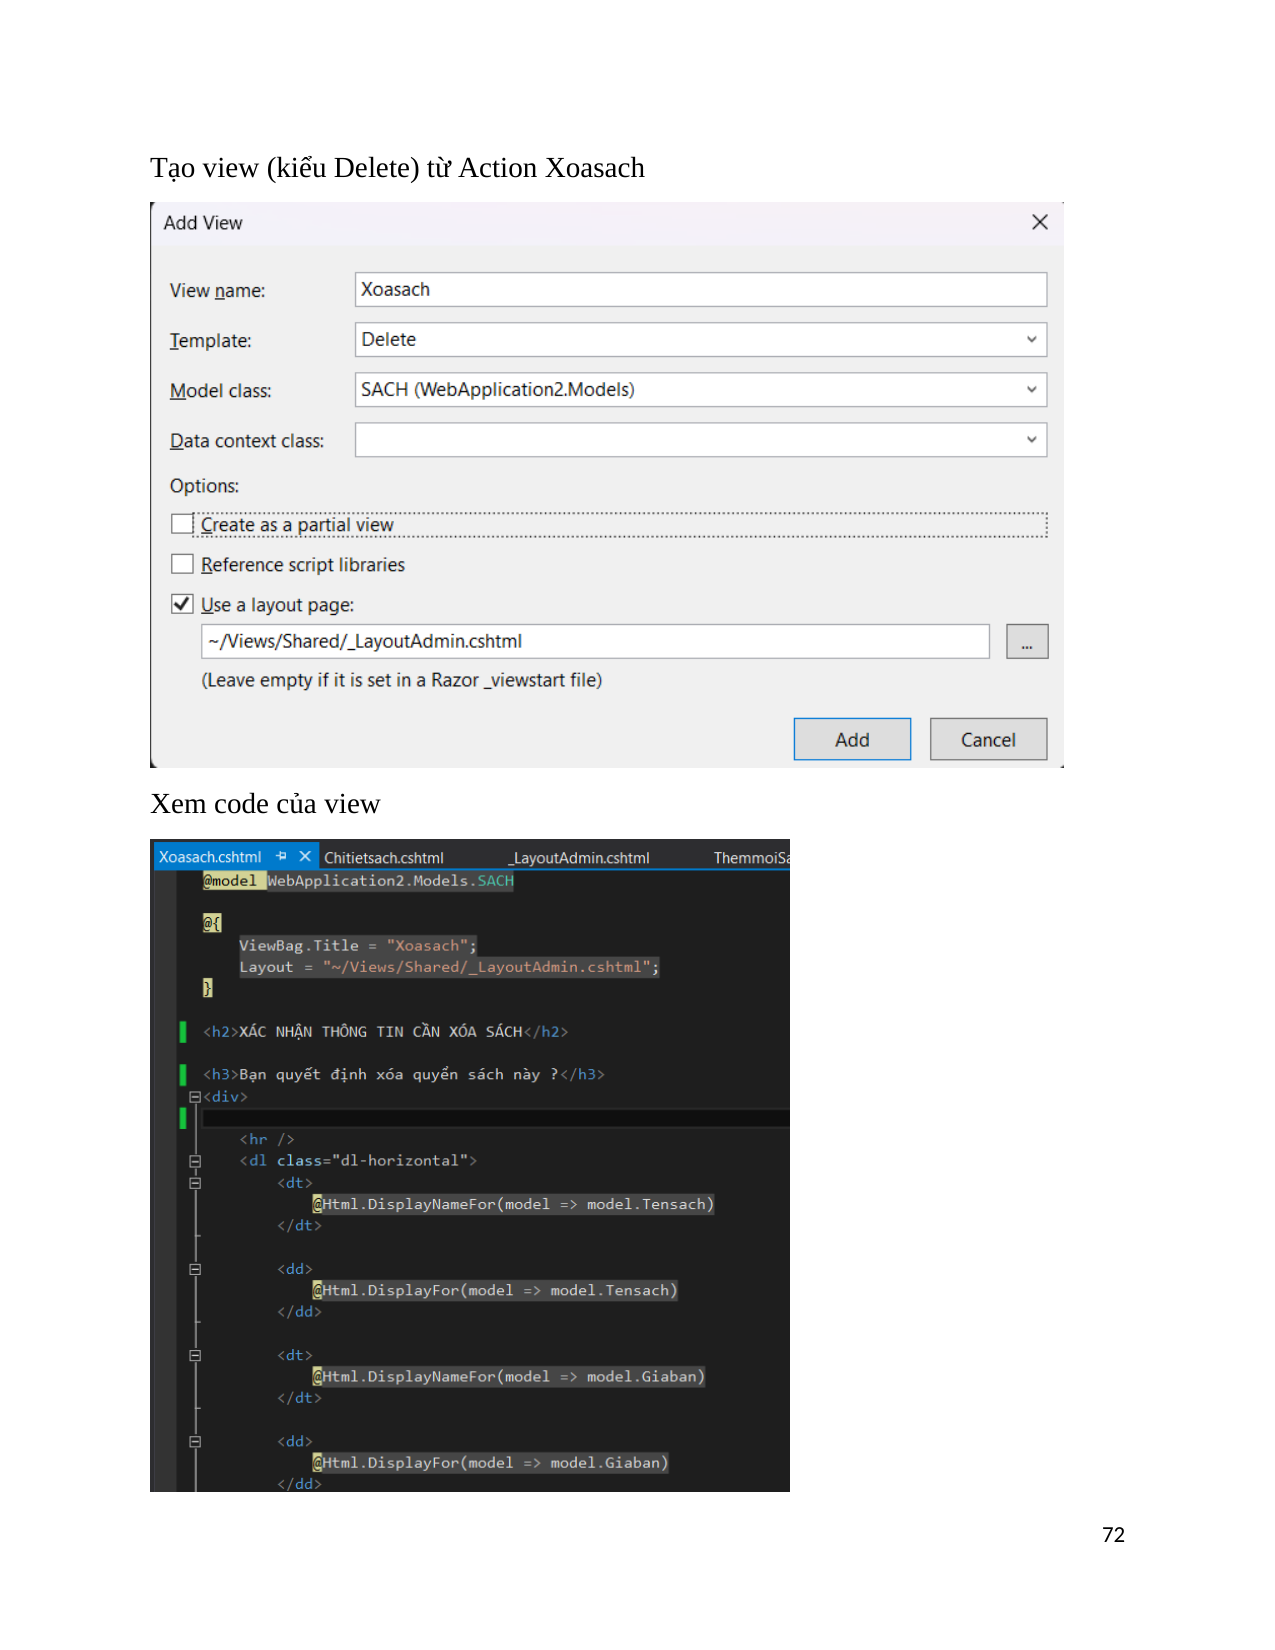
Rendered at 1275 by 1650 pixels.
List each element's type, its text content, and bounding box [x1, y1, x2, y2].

text Tạo view (kiểu Delete) từ Action Xoasach [150, 150, 1125, 183]
picture [150, 202, 1064, 768]
text Xem code của view [150, 787, 1125, 820]
picture [150, 839, 790, 1492]
